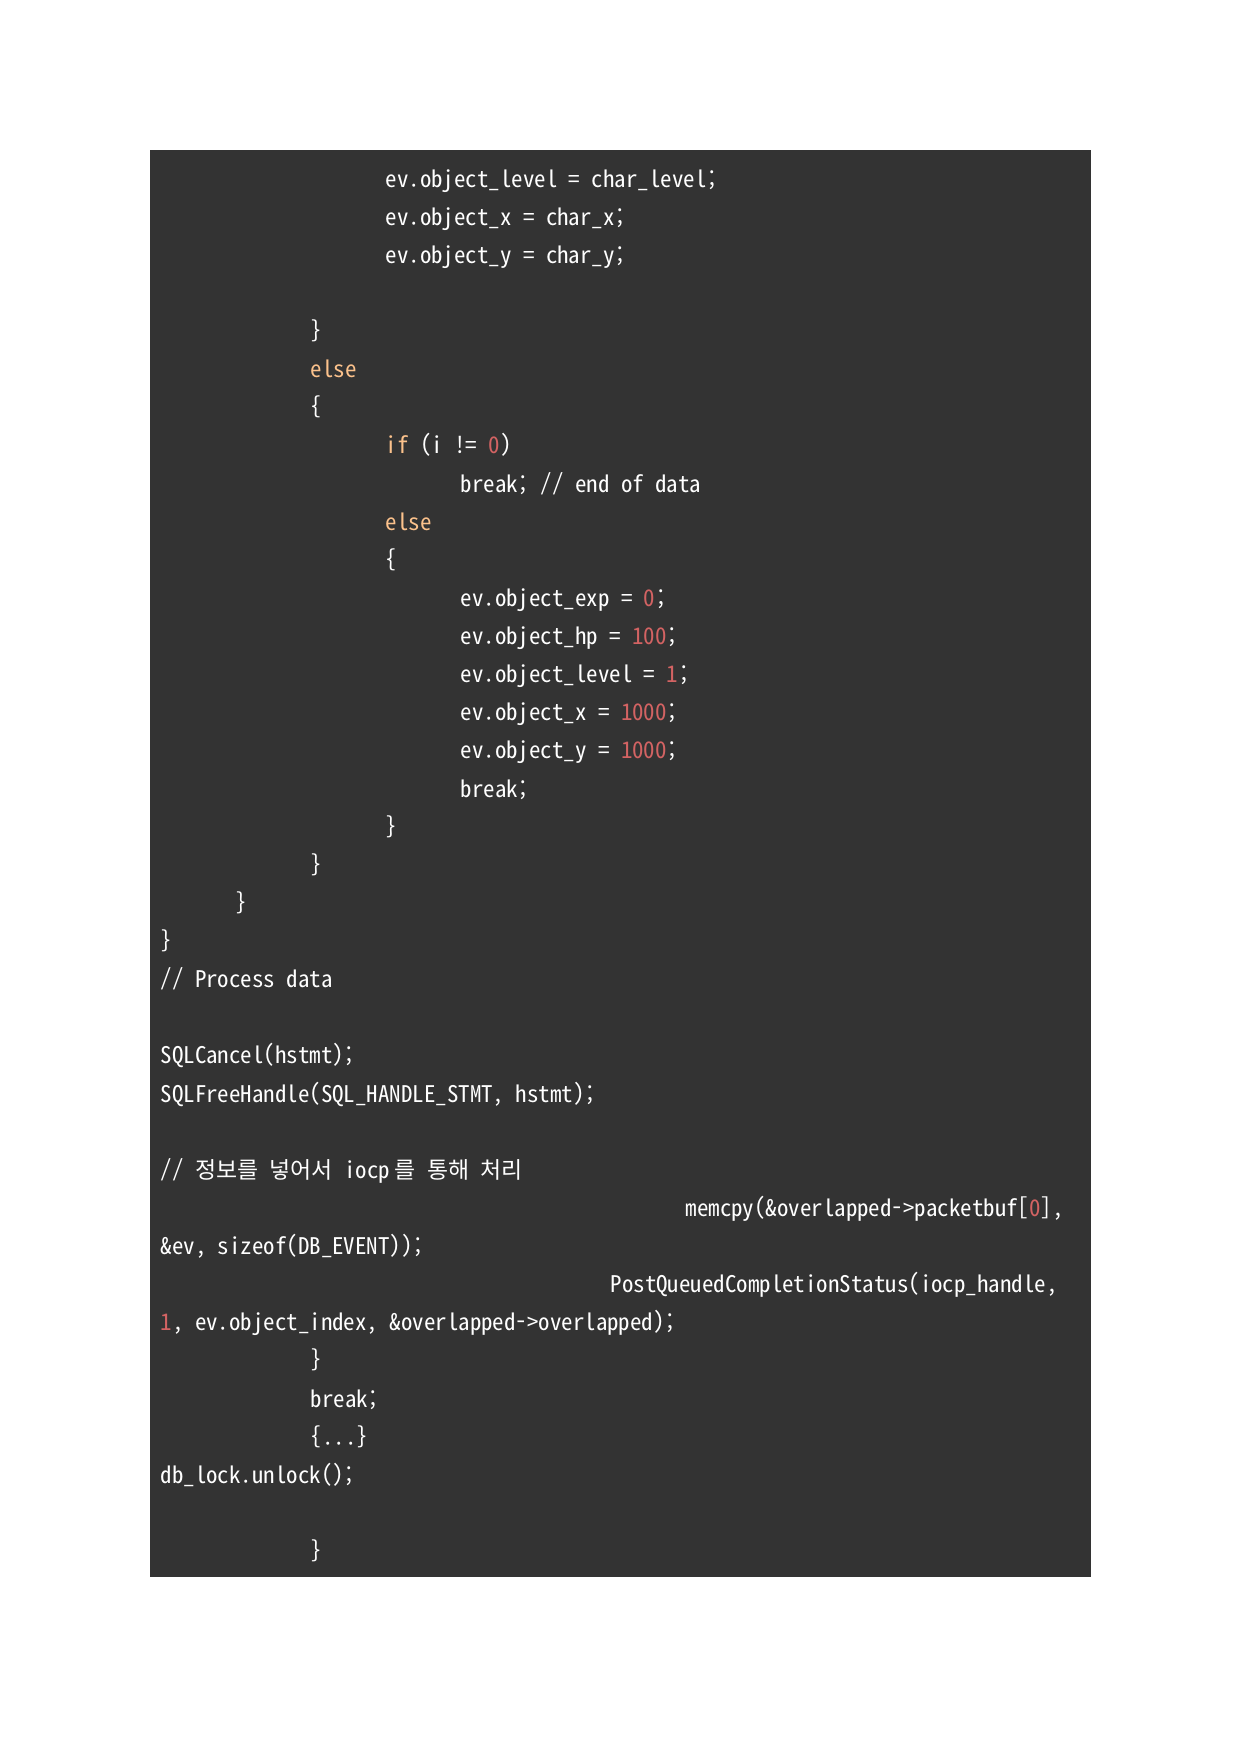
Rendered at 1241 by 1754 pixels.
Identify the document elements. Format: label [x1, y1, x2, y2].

table_header [150, 150, 1091, 1577]
